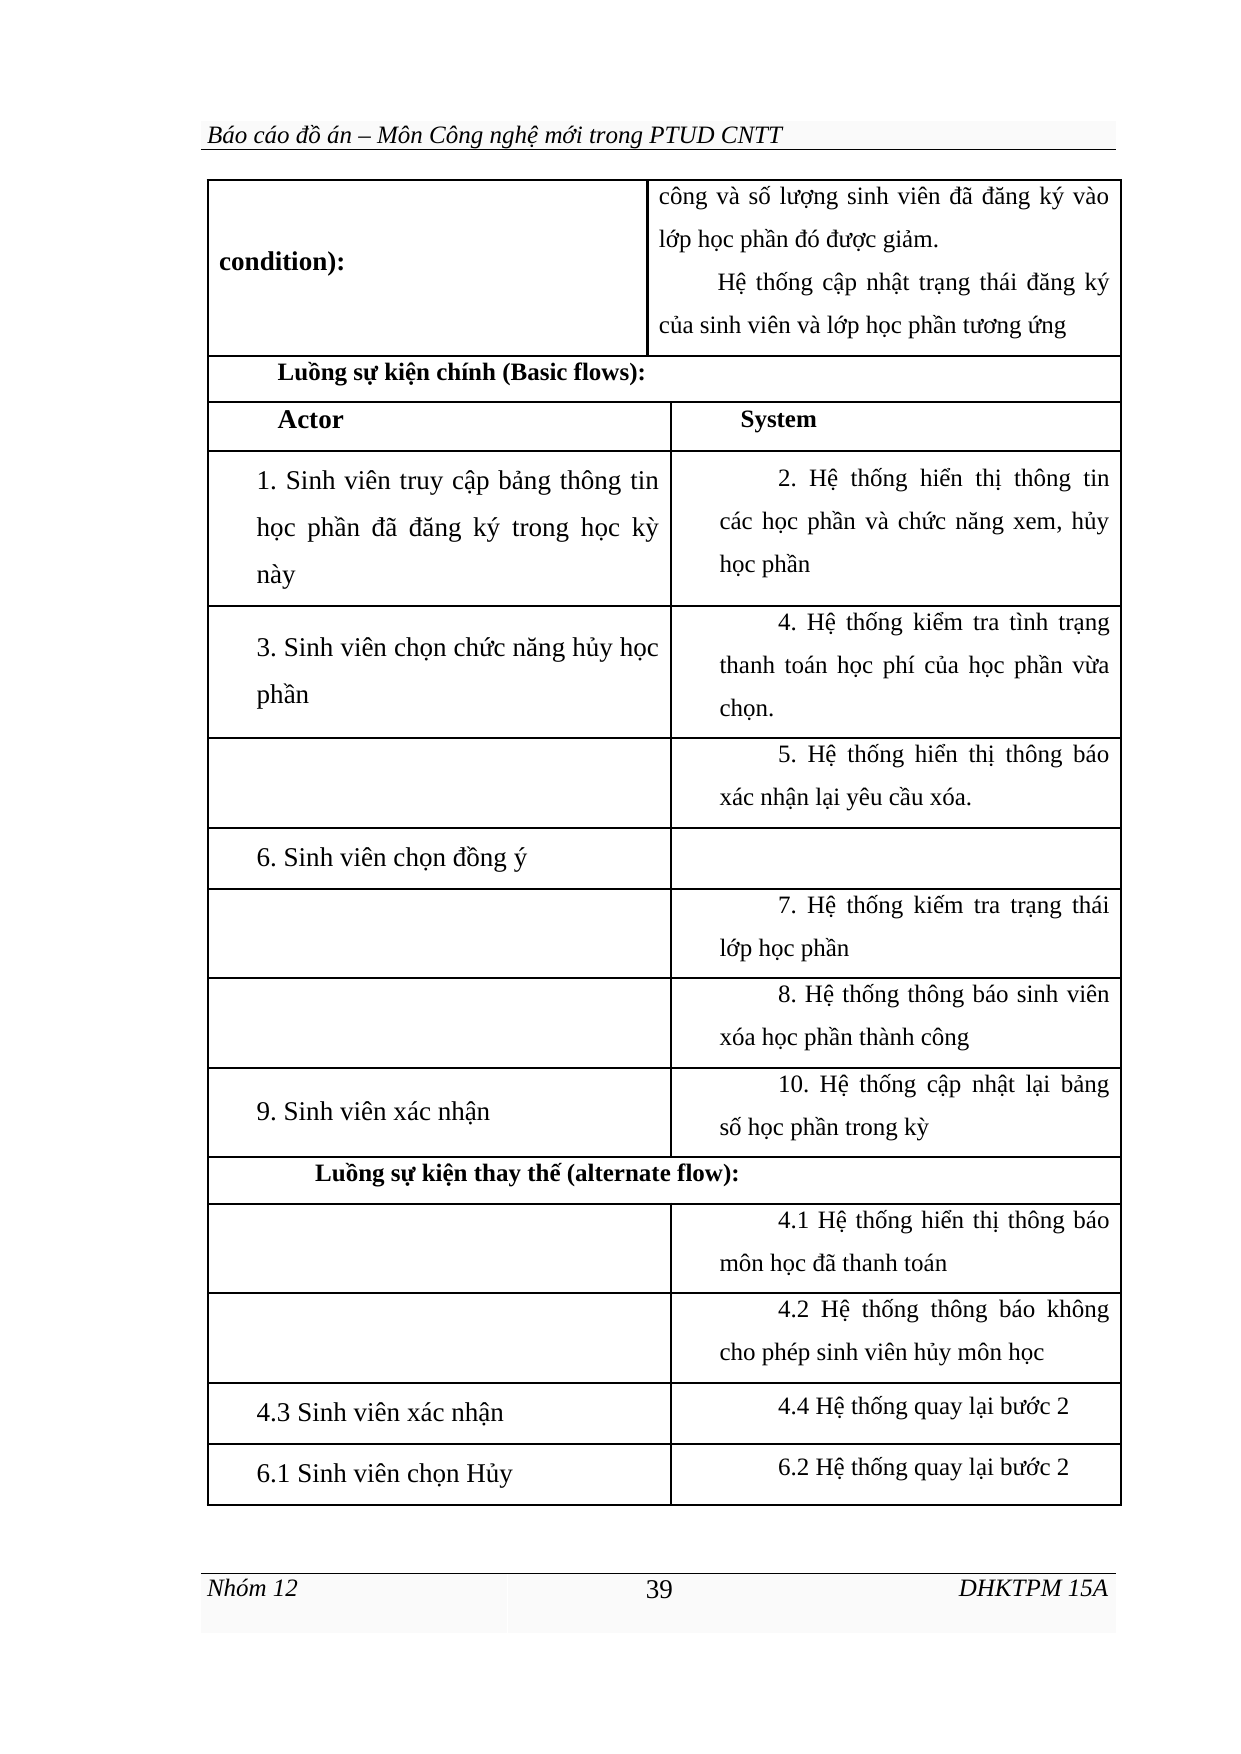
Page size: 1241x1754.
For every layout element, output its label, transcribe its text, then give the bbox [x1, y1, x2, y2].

table_cell 4.2 Hệ thống thông báo không cho phép sinh viên hủy môn học [672, 1294, 1120, 1382]
table_cell 6.1 Sinh viên chọn Hủy [209, 1445, 670, 1504]
table_cell 3. Sinh viên chọn chức năng hủy học phần [209, 607, 670, 737]
table_cell 7. Hệ thống kiếm tra trạng thái lớp học phần [672, 890, 1120, 977]
table_cell System [672, 403, 1120, 450]
table_cell 1. Sinh viên truy cập bảng thông tin học phần đã đăng ký trong học kỳ này [209, 452, 670, 604]
table_cell [672, 829, 1120, 888]
table_cell 4.1 Hệ thống hiển thị thông báo môn học đã thanh toán [672, 1205, 1120, 1292]
table_cell 6. Sinh viên chọn đồng ý [209, 829, 670, 888]
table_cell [209, 181, 646, 355]
table_cell 4.4 Hệ thống quay lại bước 2 [672, 1384, 1120, 1443]
table_cell 9. Sinh viên xác nhận [209, 1069, 670, 1156]
table_cell [209, 1205, 670, 1292]
table_cell 10. Hệ thống cập nhật lại bảng số học phần trong kỳ [672, 1069, 1120, 1156]
table_cell [209, 739, 670, 827]
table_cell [649, 181, 1120, 355]
table_cell 5. Hệ thống hiển thị thông báo xác nhận lại yêu cầu xóa. [672, 739, 1120, 827]
table_cell [209, 890, 670, 977]
table_cell [209, 979, 670, 1067]
table_cell 8. Hệ thống thông báo sinh viên xóa học phần thành công [672, 979, 1120, 1067]
table_cell Luồng sự kiện thay thế (alternate flow): [209, 1158, 1120, 1203]
table_cell 4. Hệ thống kiểm tra tình trạng thanh toán học phí của học phần vừa chọn. [672, 607, 1120, 737]
table_cell 4.3 Sinh viên xác nhận [209, 1384, 670, 1443]
table_cell Actor [209, 403, 670, 450]
table_cell 6.2 Hệ thống quay lại bước 2 [672, 1445, 1120, 1504]
table_cell [209, 1294, 670, 1382]
table_cell 2. Hệ thống hiển thị thông tin các học phần và chức năng xem, hủy học phần [672, 452, 1120, 604]
table_cell Luồng sự kiện chính (Basic flows): [209, 357, 1120, 401]
